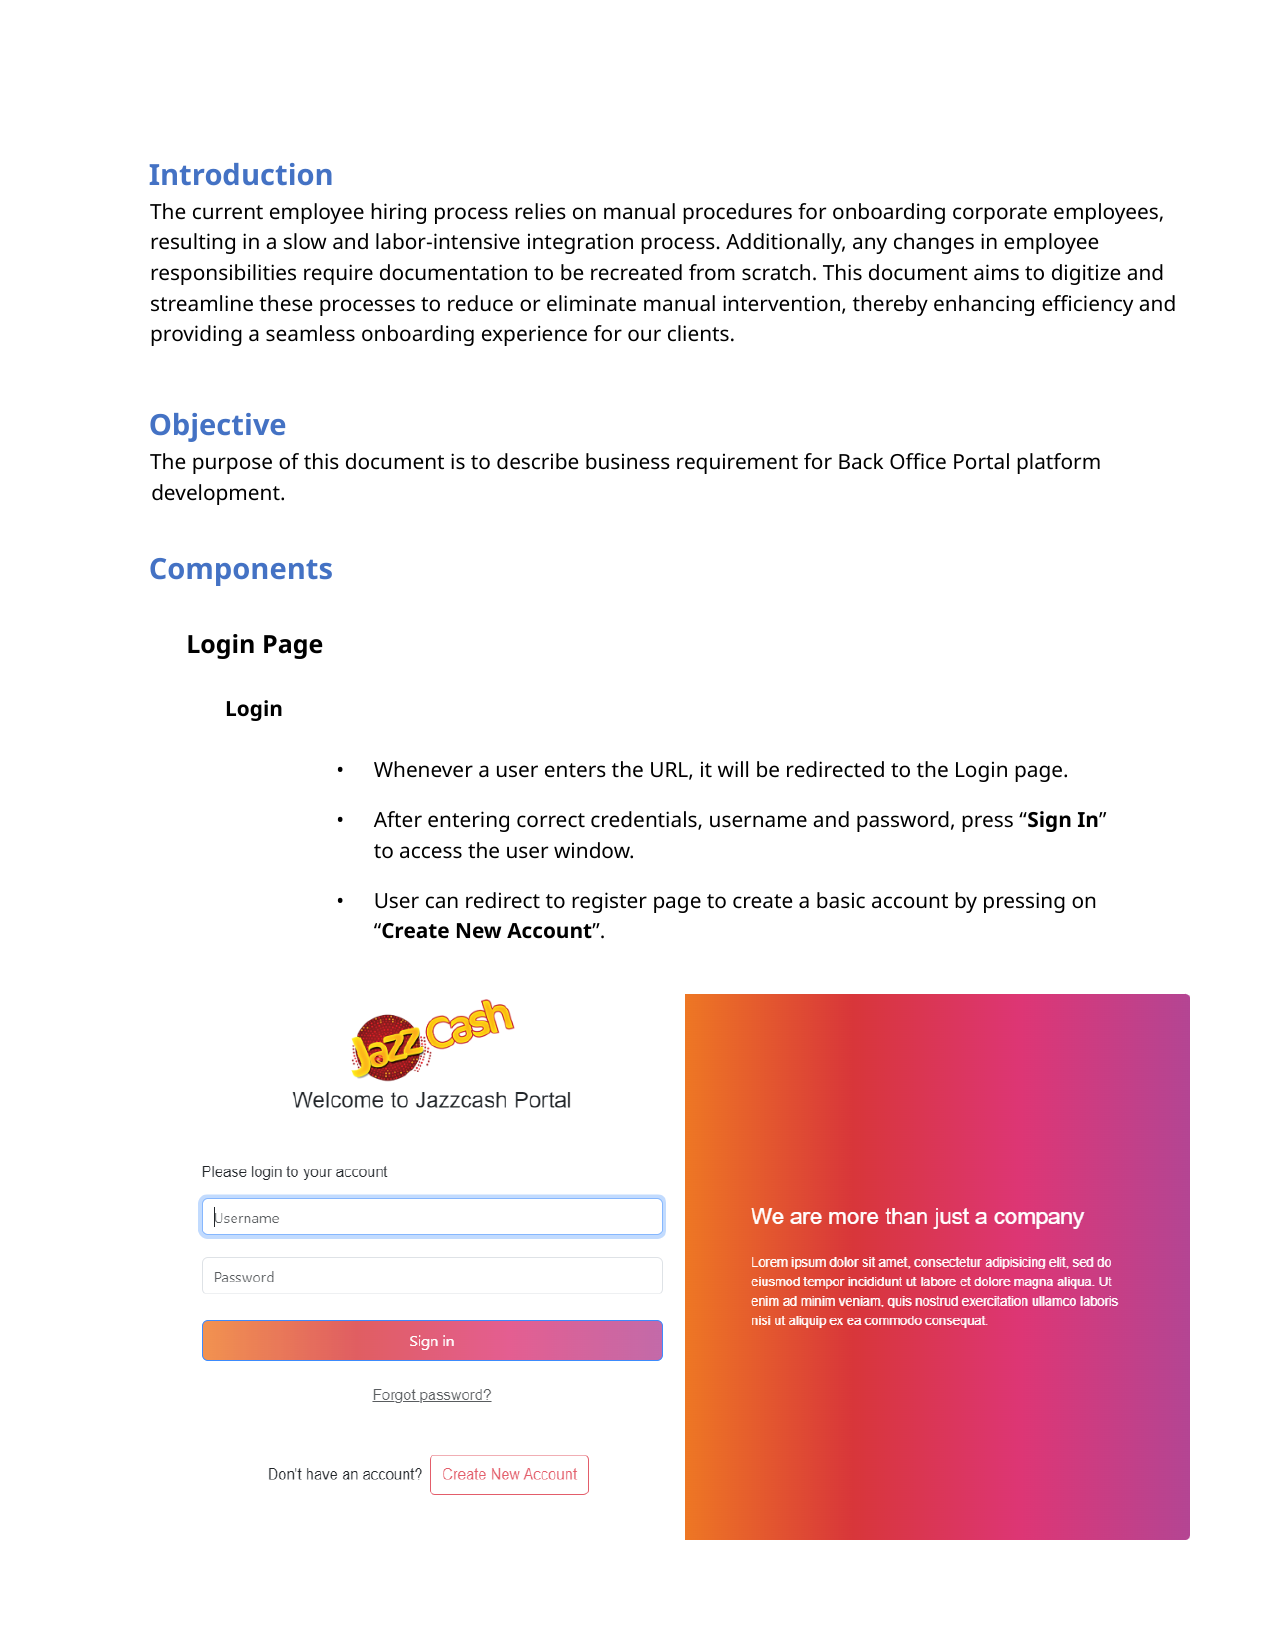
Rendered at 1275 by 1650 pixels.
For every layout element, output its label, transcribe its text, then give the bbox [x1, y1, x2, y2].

subtitle Login Page [186, 627, 1137, 661]
list Whenever a user enters the URL, it will be redirected to the Login page. [336, 755, 1126, 784]
picture [148, 971, 1196, 1542]
text The purpose of this document is to describe business requirement for Back Office Portal platform development. [150, 447, 1126, 506]
subtitle Introduction [148, 154, 1137, 194]
subtitle Objective [148, 405, 1137, 444]
list After entering correct credentials, username and password, press “Sign In” to access the user window. [336, 805, 1126, 864]
subtitle Components [148, 548, 1137, 588]
text Login [225, 694, 1195, 723]
list User can redirect to register page to create a basic account by pressing on “Create New Account”. [336, 886, 1126, 945]
text The current employee hiring process relies on manual procedures for onboarding corporate employees, resulting in a slow and labor-intensive integration process. Additionally, any changes in employee responsibilities require documentation to be recreated from scratch. This document aims to digitize and streamline these processes to reduce or eliminate manual intervention, thereby enhancing efficiency and providing a seamless onboarding experience for our clients. [150, 197, 1195, 348]
